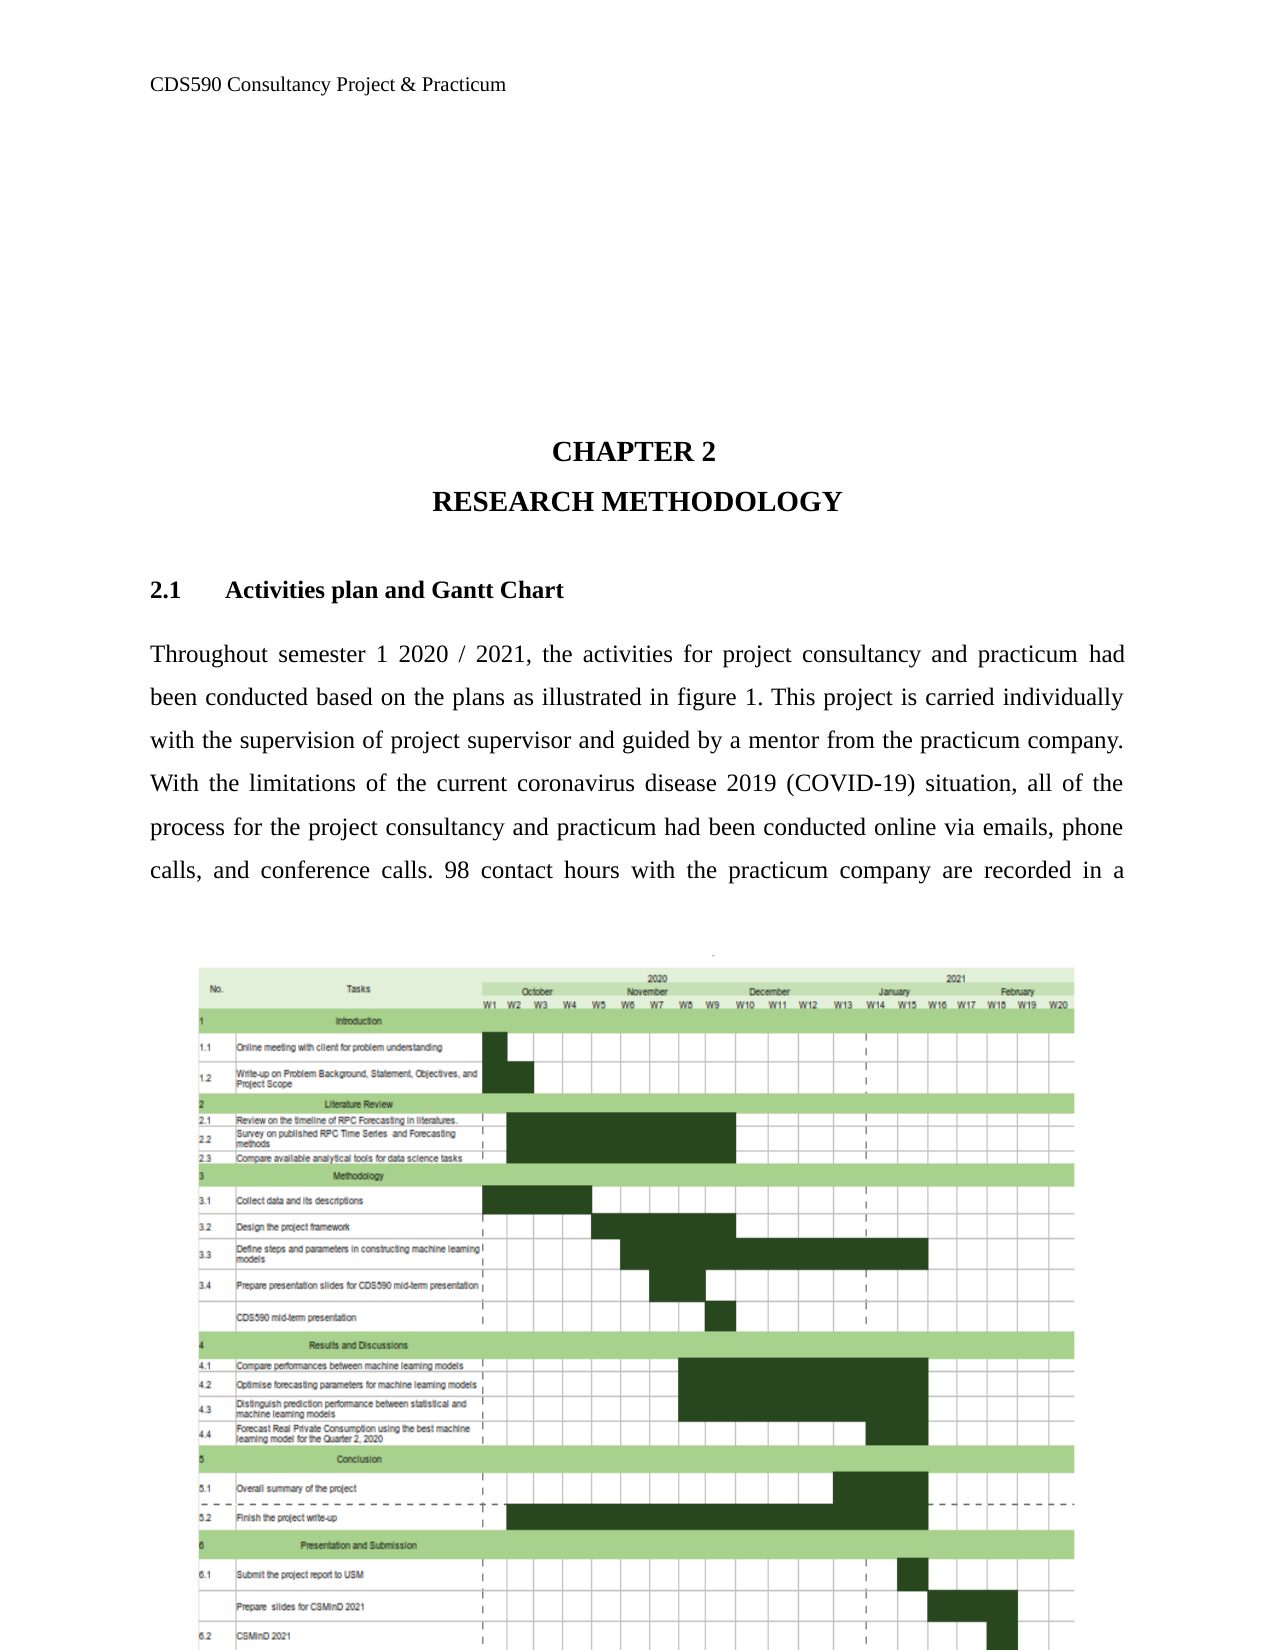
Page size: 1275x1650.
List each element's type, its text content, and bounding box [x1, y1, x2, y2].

subtitle 2.1 Activities plan and Gantt Chart [150, 576, 1125, 604]
picture [198, 955, 1075, 1650]
text Throughout semester 1 2020 / 2021, the activities for project consultancy and practicum had been conducted based on the plans as illustrated in figure 1. This project is carried individually with the supervision of project supervisor and guided by a mentor from the practicum company. With the limitations of the current coronavirus disease 2019 (COVID-19) situation, all of the process for the project consultancy and practicum had been conducted online via emails, phone calls, and conference calls. 98 contact hours with the practicum company are recorded in a logbook (refer Appendix 1) and weekly meetings with supervisor are recorded to update about project progress. [150, 639, 1125, 883]
subtitle CHAPTER 2 RESEARCH METHODOLOGY [150, 434, 1125, 518]
